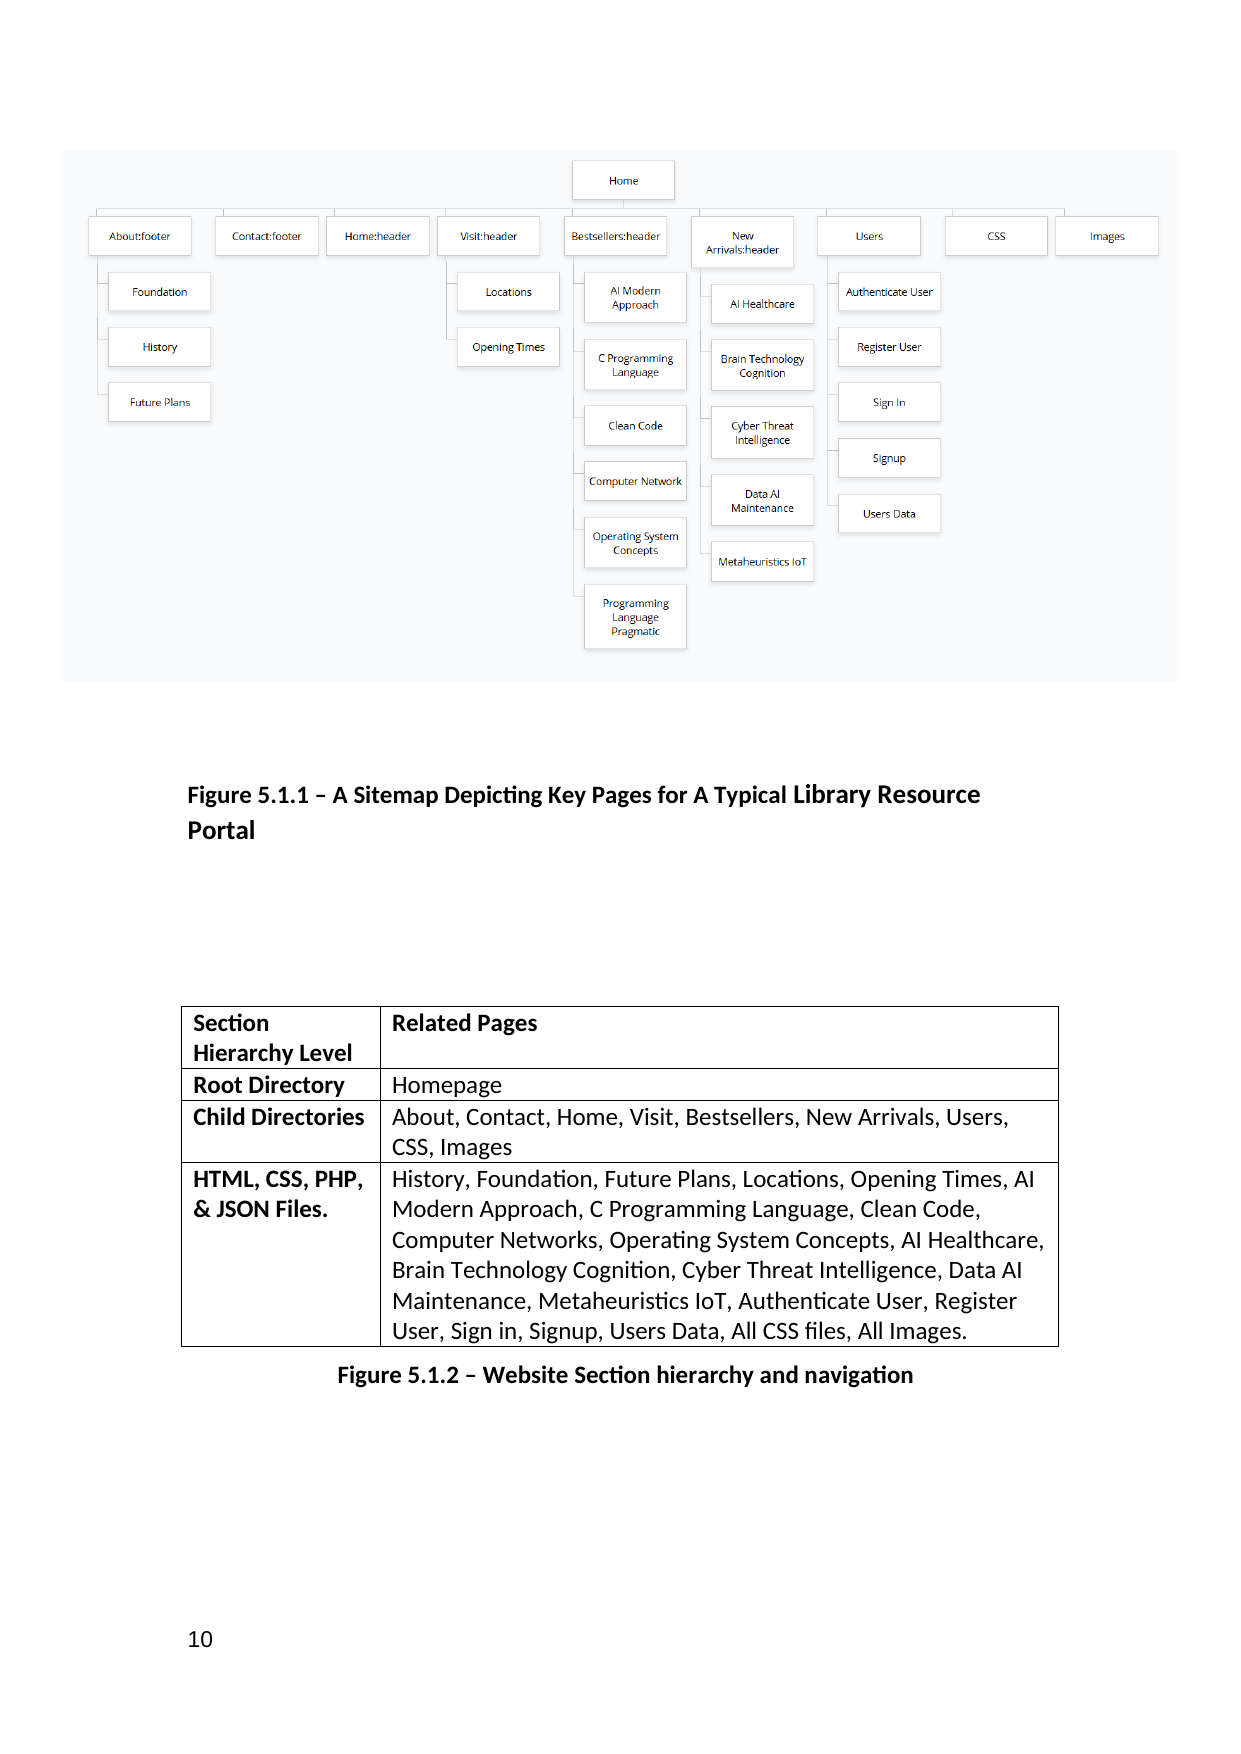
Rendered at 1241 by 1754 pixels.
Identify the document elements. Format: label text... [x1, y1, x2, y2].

text Figure 5.1.1 – A Sitemap Depicting Key Pages for A Typical Library Resource Portal [187, 777, 1053, 846]
table_cell Homepage [381, 1069, 1058, 1099]
table_header Related Pages [381, 1007, 1058, 1068]
text Figure 5.1.2 – Website Section hierarchy and navigation [262, 1359, 1053, 1390]
table_cell Child Directories [182, 1101, 380, 1162]
table_cell About, Contact, Home, Visit, Bestsellers, New Arrivals, Users, CSS, Images [381, 1101, 1058, 1162]
picture [62, 150, 1178, 682]
table_cell Root Directory [182, 1069, 380, 1099]
table_cell HTML, CSS, PHP, & JSON Files. [182, 1163, 380, 1346]
table_cell History, Foundation, Future Plans, Locations, Opening Times, AI Modern Approach, C Programming Language, Clean Code, Computer Networks, Operating System Concepts, AI Healthcare, Brain Technology Cognition, Cyber Threat Intelligence, Data AI Maintenance, Metaheuristics IoT, Authenticate User, Register User, Sign in, Signup, Users Data, All CSS files, All Images. [381, 1163, 1058, 1346]
table_header Section Hierarchy Level [182, 1007, 380, 1068]
